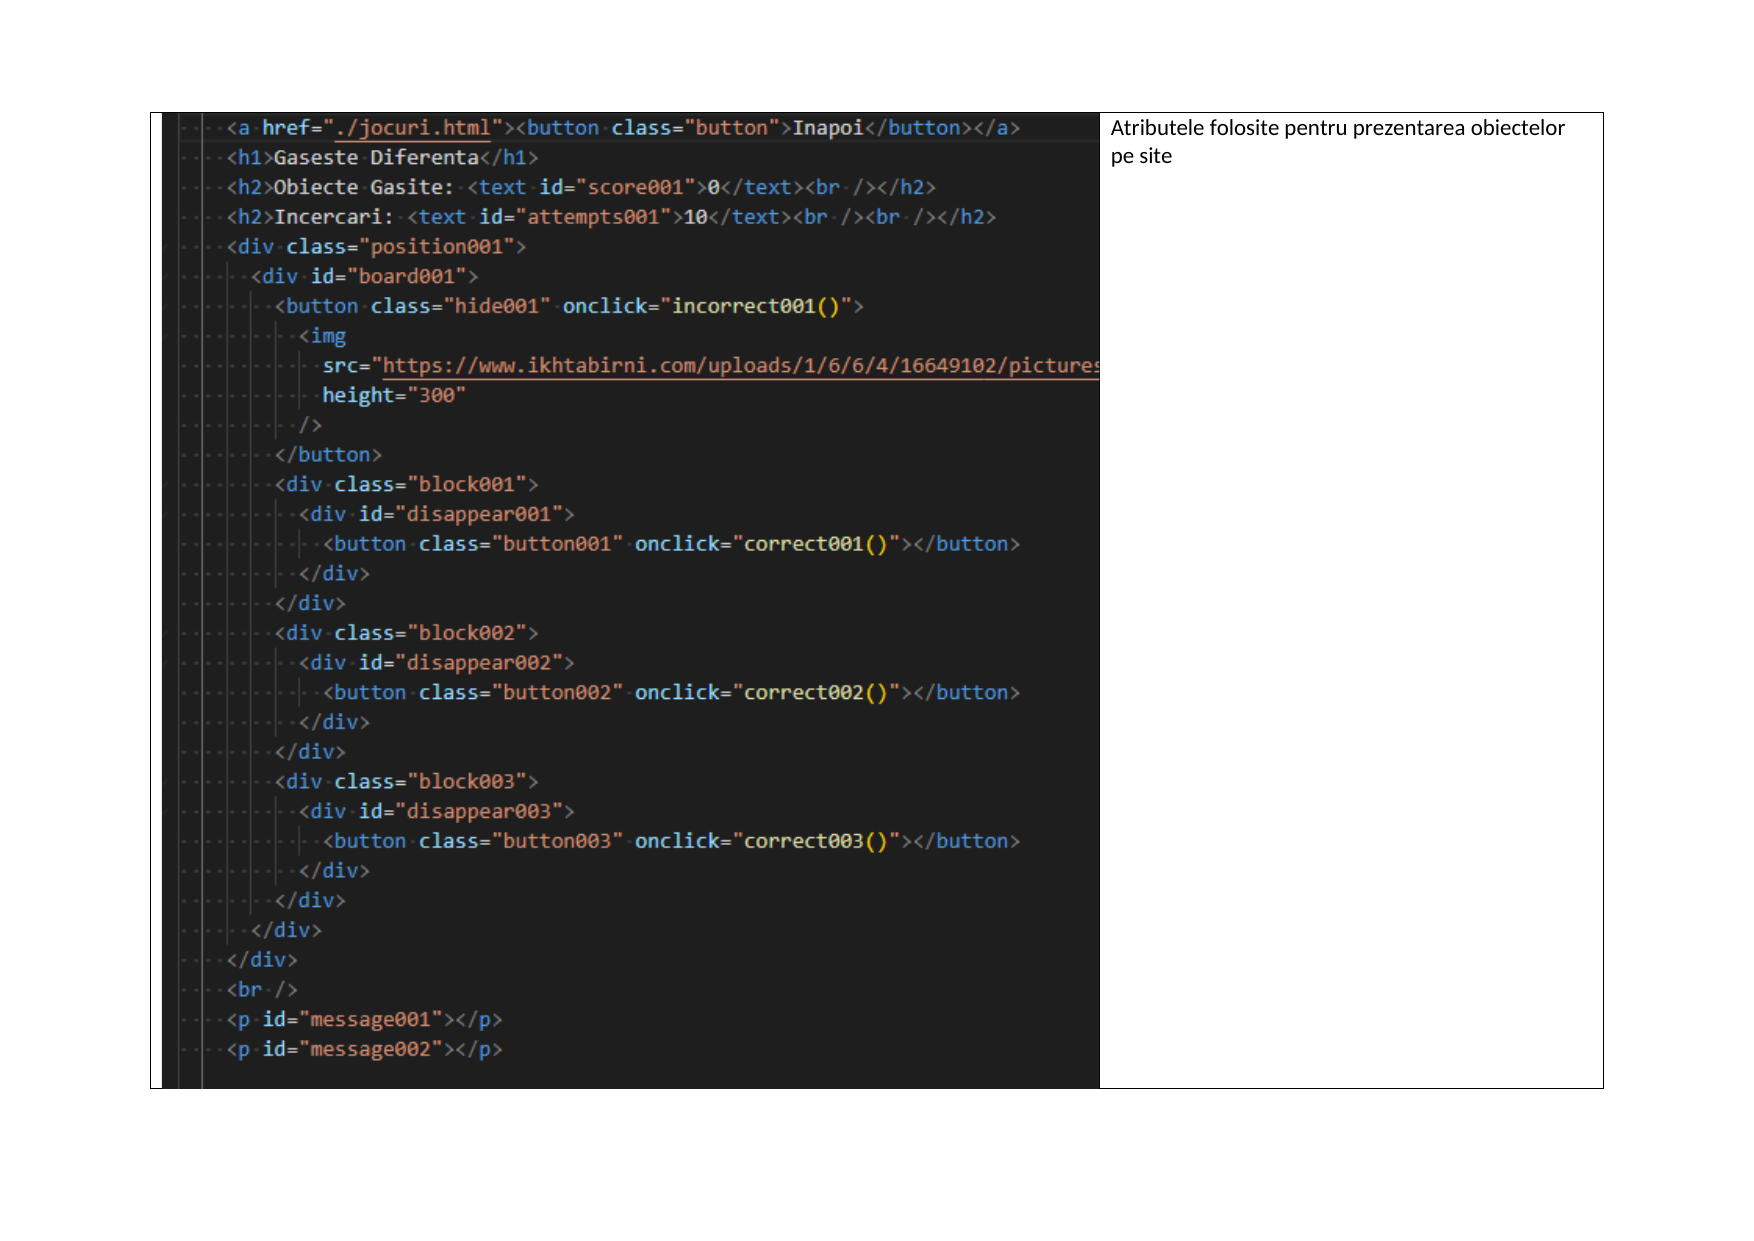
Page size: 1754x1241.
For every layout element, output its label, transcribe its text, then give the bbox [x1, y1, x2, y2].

table_cell Atributele folosite pentru prezentarea obiectelor pe site [1100, 113, 1603, 1088]
table_cell [151, 113, 161, 1088]
picture [161, 113, 1100, 1089]
